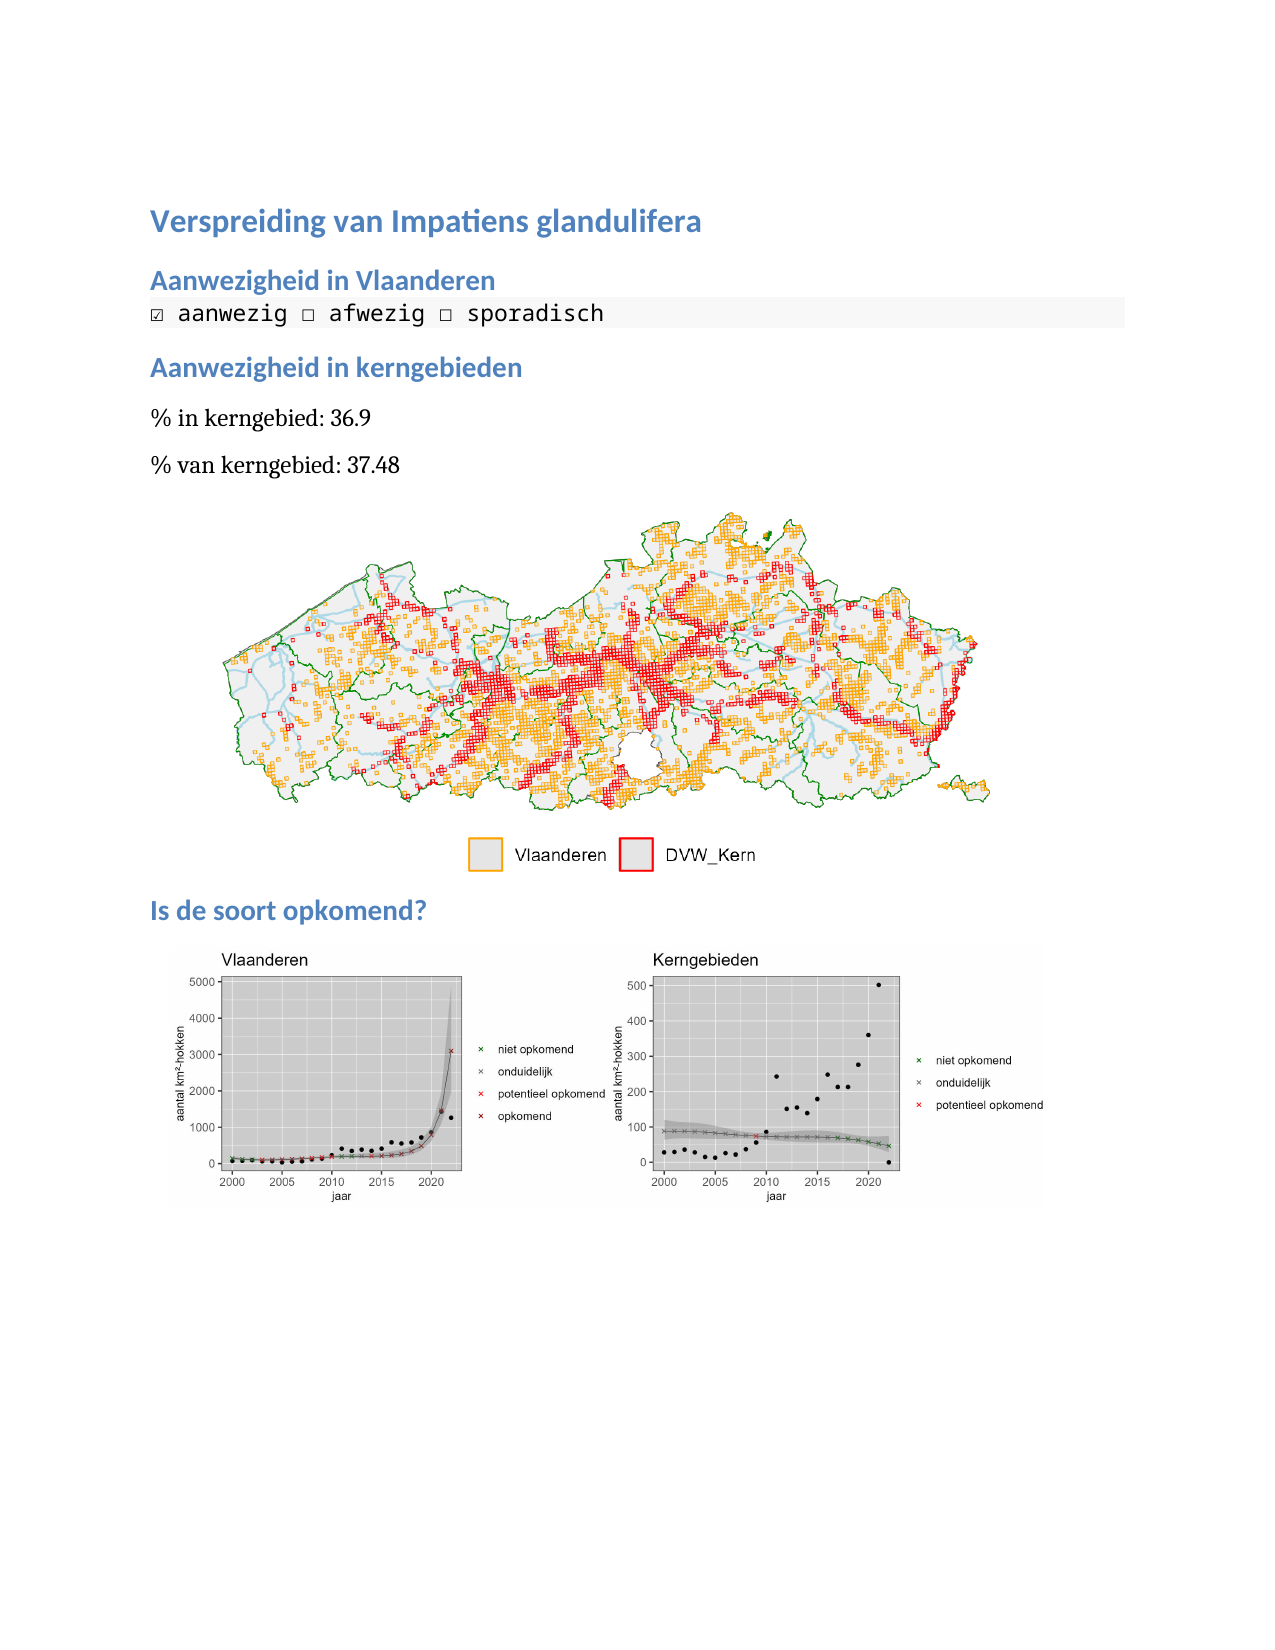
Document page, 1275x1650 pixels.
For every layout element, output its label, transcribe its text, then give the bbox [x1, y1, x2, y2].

picture [168, 946, 1044, 1209]
subtitle Verspreiding van Impatiens glandulifera [150, 200, 1125, 241]
picture [168, 498, 1044, 872]
text % in kerngebied: 36.9 [150, 404, 1125, 432]
text ☑ aanwezig ☐ afwezig ☐ sporadisch [150, 297, 1125, 328]
subtitle Is de soort opkomend? [150, 892, 1125, 928]
subtitle Aanwezigheid in kerngebieden [150, 349, 1125, 385]
text % van kerngebied: 37.48 [150, 451, 1125, 480]
subtitle Aanwezigheid in Vlaanderen [150, 262, 1125, 297]
